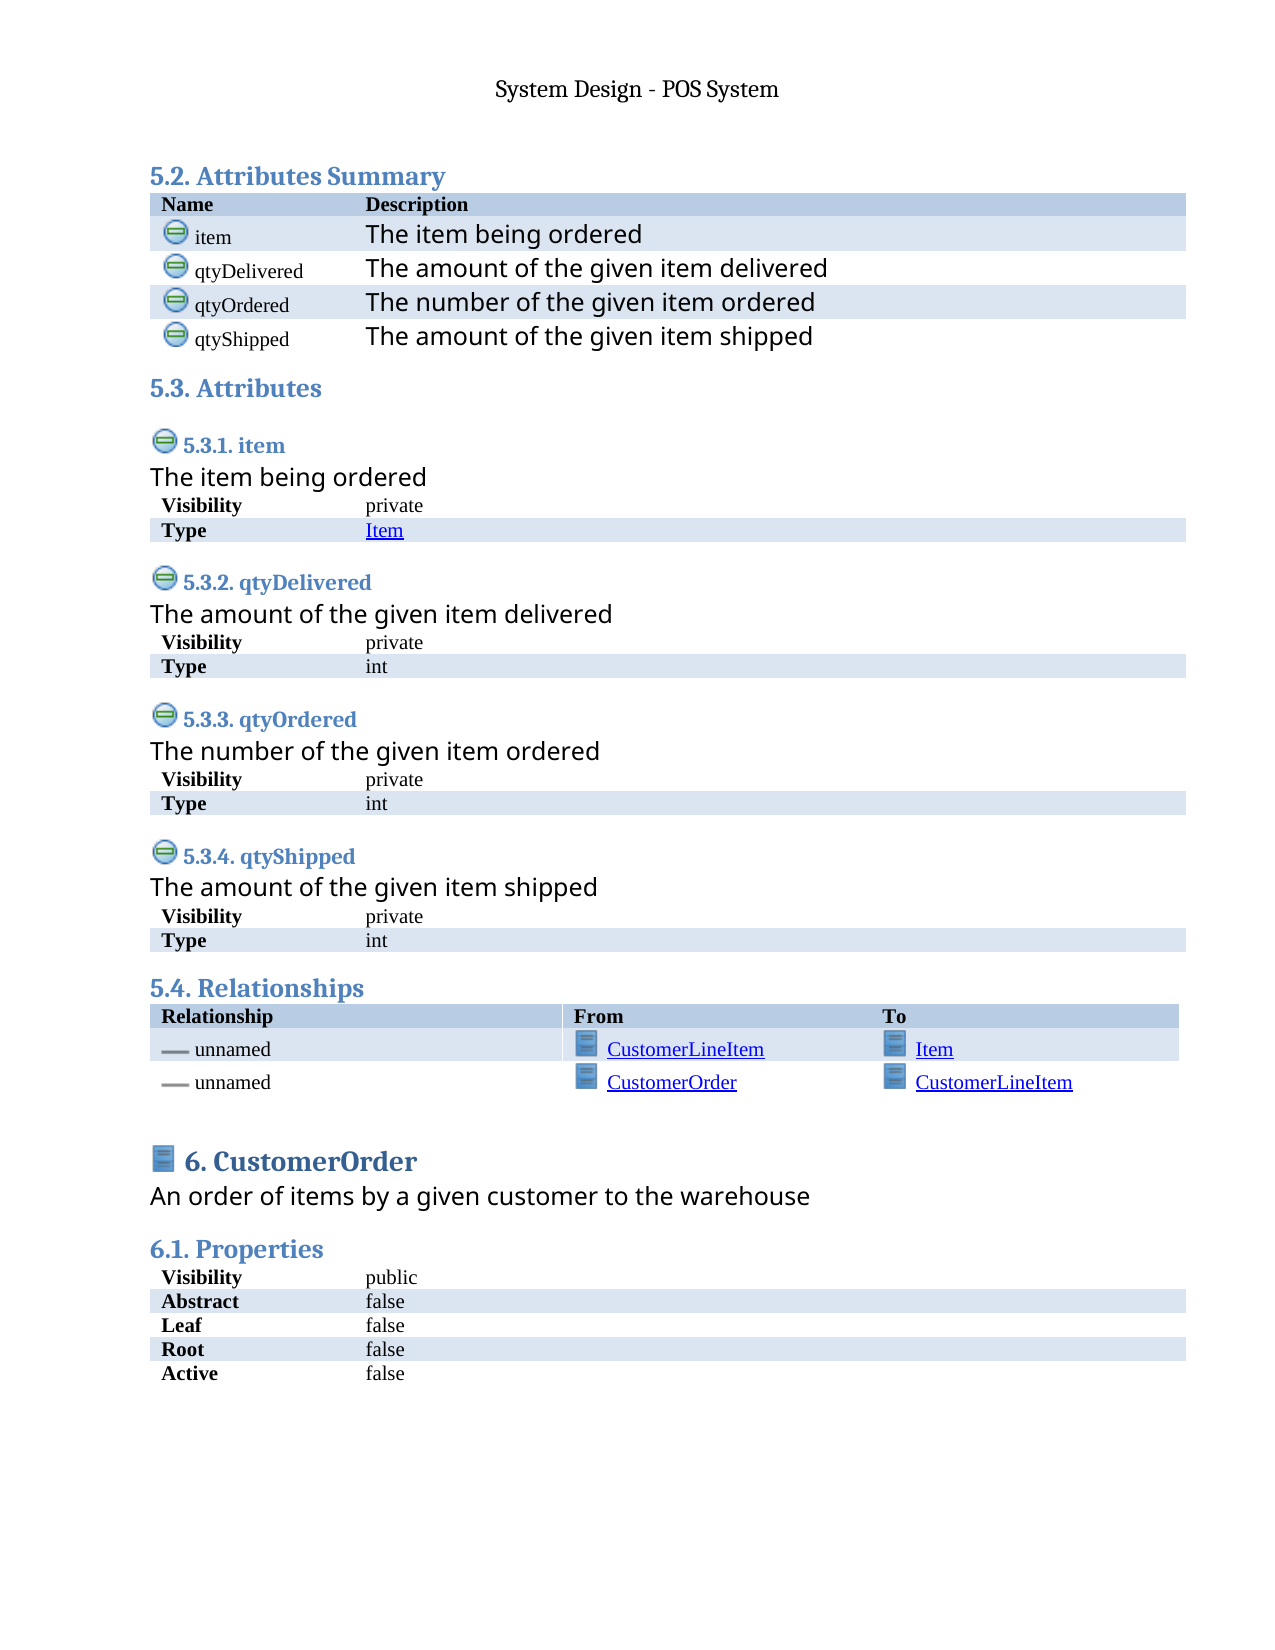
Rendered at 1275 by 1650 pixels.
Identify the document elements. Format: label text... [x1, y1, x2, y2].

text The amount of the given item shipped [150, 870, 1125, 904]
picture [161, 217, 190, 245]
table_header Visibility [150, 630, 354, 654]
table_cell false [354, 1289, 1186, 1313]
table_cell false [354, 1361, 1186, 1385]
table_header public [354, 1265, 1186, 1289]
table_header Visibility [150, 904, 354, 928]
picture [161, 1071, 190, 1089]
picture [161, 319, 190, 347]
subtitle 6. CustomerOrder [150, 1144, 1125, 1179]
text The amount of the given item delivered [150, 596, 1125, 630]
table_cell unnamed [150, 1028, 562, 1061]
table_header private [354, 904, 1186, 928]
picture [150, 426, 179, 454]
picture [161, 285, 190, 313]
table_cell Item [354, 518, 1186, 542]
table_cell The amount of the given item delivered [354, 251, 1186, 284]
picture [161, 1038, 190, 1057]
table_cell CustomerLineItem [871, 1061, 1179, 1094]
picture [150, 563, 179, 591]
subtitle 5.3. Attributes [150, 373, 1125, 405]
picture [573, 1029, 602, 1057]
table_cell Type [150, 654, 354, 678]
table_cell Type [150, 791, 354, 815]
table_cell The amount of the given item shipped [354, 319, 1186, 353]
subtitle 6.1. Properties [150, 1234, 1125, 1265]
table_cell false [354, 1313, 1186, 1337]
table_cell CustomerOrder [563, 1061, 871, 1094]
picture [882, 1062, 910, 1089]
subtitle 5.4. Relationships [150, 973, 1125, 1004]
table_header Name [150, 193, 354, 216]
table_cell false [354, 1337, 1186, 1361]
table_cell Type [150, 518, 354, 542]
table_header private [354, 494, 1186, 517]
table_header To [871, 1004, 1179, 1028]
table_cell unnamed [150, 1061, 562, 1094]
table_header Visibility [150, 494, 354, 517]
picture [150, 1144, 179, 1172]
text An order of items by a given customer to the warehouse [150, 1179, 1125, 1213]
picture [161, 251, 190, 279]
table_cell CustomerLineItem [563, 1028, 871, 1061]
table_header From [563, 1004, 871, 1028]
picture [150, 837, 179, 865]
subtitle 5.2. Attributes Summary [150, 161, 1125, 192]
table_cell The number of the given item ordered [354, 285, 1186, 319]
table_cell qtyOrdered [150, 285, 354, 319]
table_header private [354, 767, 1186, 791]
table_cell qtyDelivered [150, 251, 354, 284]
table_cell int [354, 928, 1186, 952]
text The number of the given item ordered [150, 733, 1125, 767]
table_cell Root [150, 1337, 354, 1361]
table_header Visibility [150, 1265, 354, 1289]
table_header Visibility [150, 767, 354, 791]
table_header private [354, 630, 1186, 654]
table_header Relationship [150, 1004, 562, 1028]
table_cell Leaf [150, 1313, 354, 1337]
table_cell Abstract [150, 1289, 354, 1313]
table_cell qtyShipped [150, 319, 354, 353]
table_cell int [354, 791, 1186, 815]
picture [573, 1062, 602, 1089]
table_cell Item [871, 1028, 1179, 1061]
picture [882, 1029, 910, 1057]
table_cell int [354, 654, 1186, 678]
table_cell item [150, 216, 354, 251]
subtitle 5.3.1. item [150, 426, 1125, 459]
picture [150, 700, 179, 728]
subtitle 5.3.2. qtyDelivered [150, 562, 1125, 596]
subtitle 5.3.4. qtyShipped [150, 836, 1125, 870]
text The item being ordered [150, 459, 1125, 493]
subtitle 5.3.3. qtyOrdered [150, 699, 1125, 733]
table_header Description [354, 193, 1186, 216]
table_cell Active [150, 1361, 354, 1385]
table_cell Type [150, 928, 354, 952]
table_cell The item being ordered [354, 216, 1186, 251]
